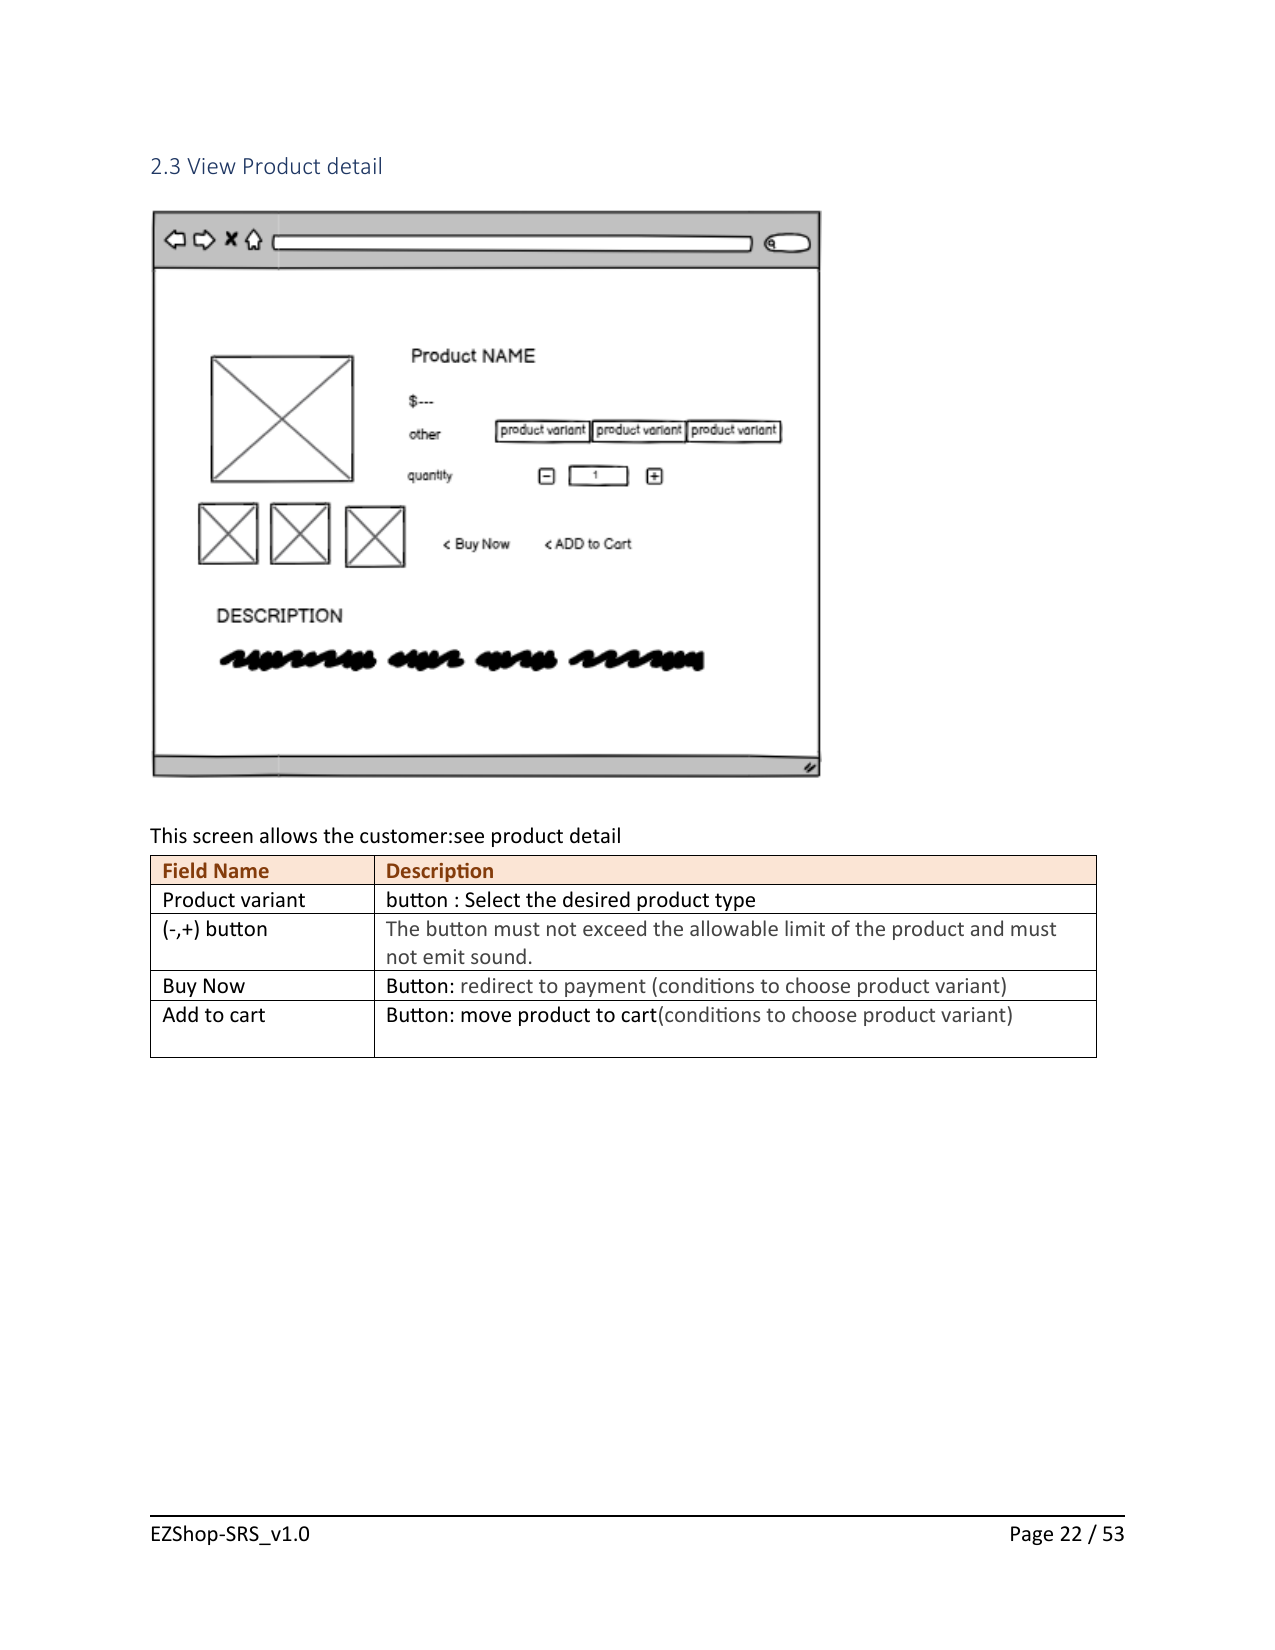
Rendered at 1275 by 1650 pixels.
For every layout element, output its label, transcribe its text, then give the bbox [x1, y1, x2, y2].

text This screen allows the customer:see product detail [150, 821, 1125, 849]
table_header Field Name [151, 856, 374, 884]
table_cell Button: move product to cart(conditions to choose product variant) [375, 1001, 1096, 1057]
table_cell (-,+) button [151, 914, 374, 970]
table_cell Button: redirect to payment (conditions to choose product variant) [375, 971, 1096, 999]
table_cell The button must not exceed the allowable limit of the product and must not emit sound. [375, 914, 1096, 970]
table_cell button : Select the desired product type [375, 885, 1096, 913]
picture [150, 208, 822, 781]
table_cell Add to cart [151, 1001, 374, 1057]
table_cell Buy Now [151, 971, 374, 999]
table_cell Product variant [151, 885, 374, 913]
subtitle 2.3 View Product detail [150, 150, 1125, 181]
table_header Description [375, 856, 1096, 884]
